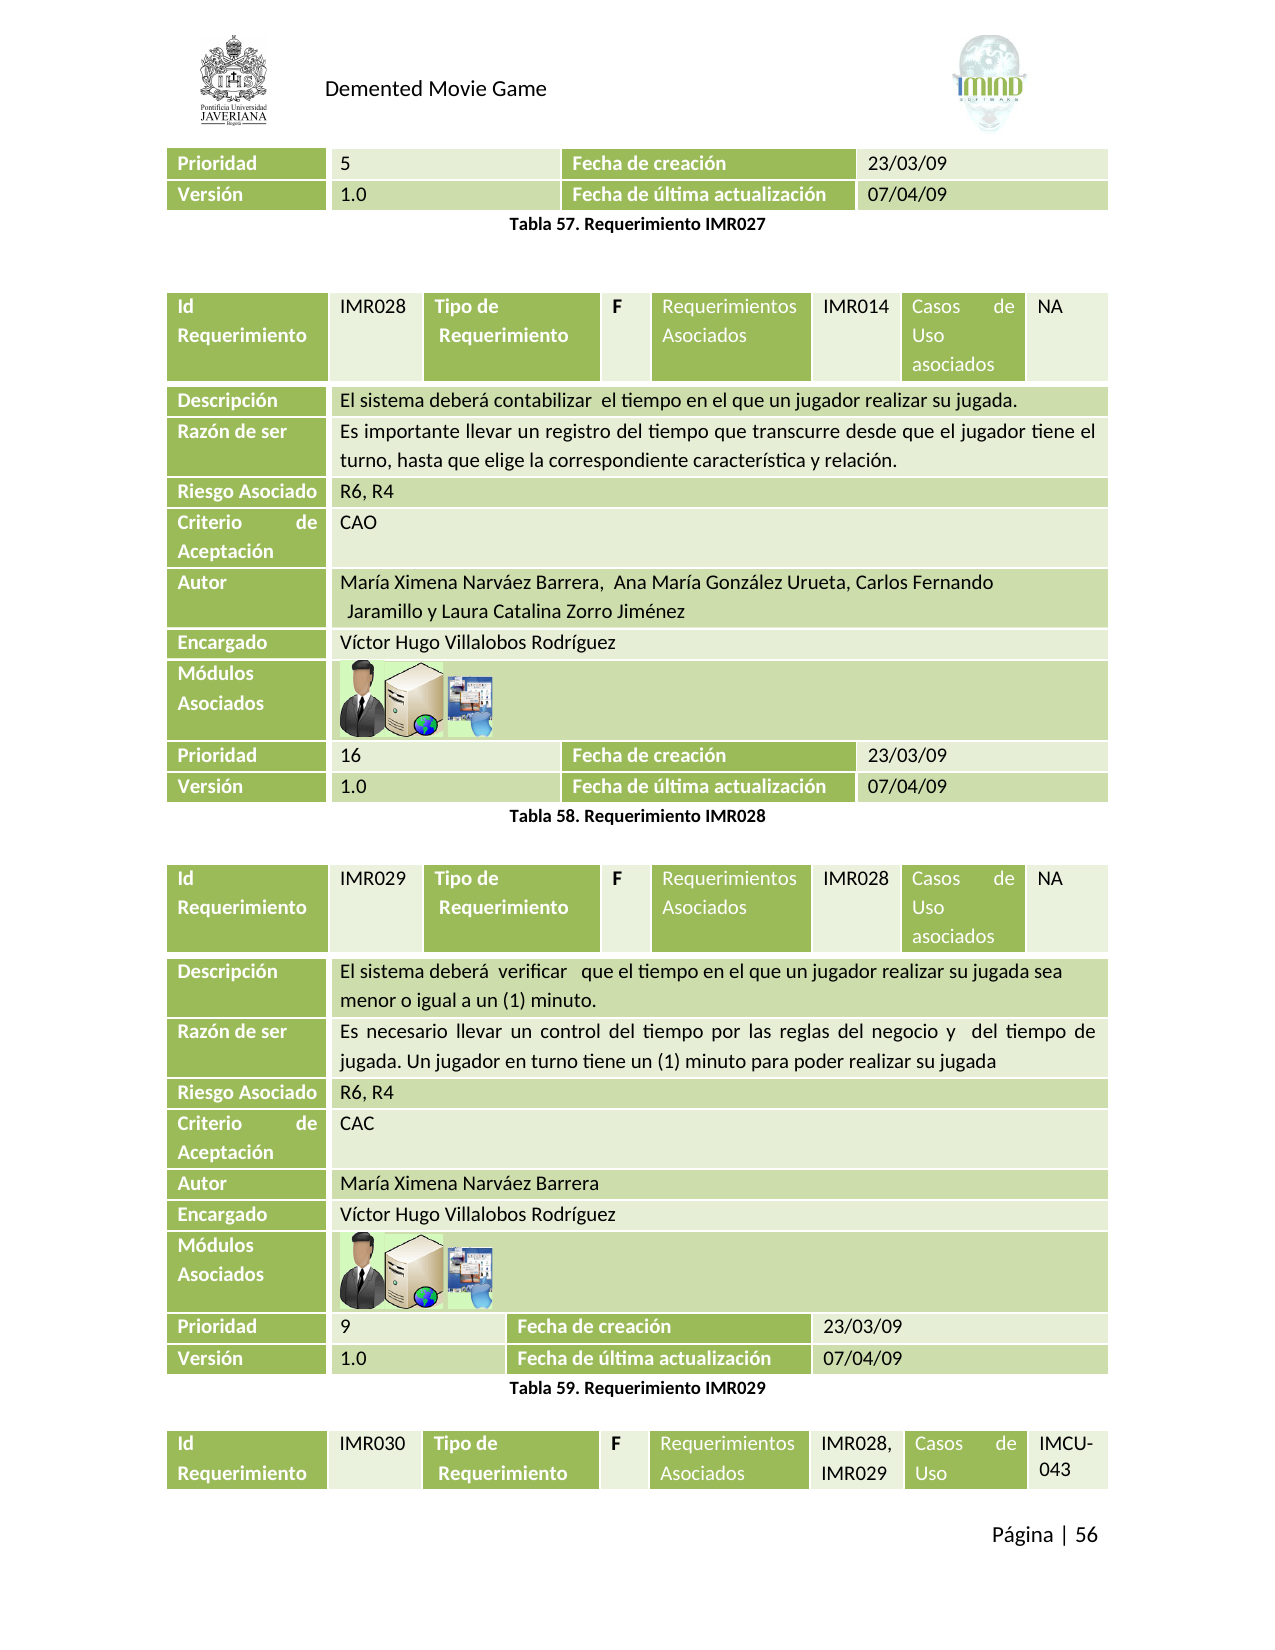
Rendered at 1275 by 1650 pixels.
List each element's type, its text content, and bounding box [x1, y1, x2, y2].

table_header Id Requerimiento [167, 293, 328, 381]
table_cell Fecha de creación [562, 742, 856, 771]
table_header F [602, 293, 650, 381]
table_header NA [1027, 293, 1108, 381]
table_cell El sistema deberá verificar que el tiempo en el que un jugador realizar su jugada sea menor o igual a un (1) minuto. [332, 959, 1108, 1017]
table_cell Versión [167, 773, 326, 802]
table_cell María Ximena Narváez Barrera [332, 1170, 1108, 1199]
table_cell 1.0 [332, 1345, 505, 1374]
table_cell 23/03/09 [857, 149, 1108, 179]
table_header Id Requerimiento [167, 865, 328, 952]
table_header IMR029 [330, 865, 422, 952]
table_cell 23/03/09 [813, 1314, 1108, 1343]
picture [447, 1247, 493, 1309]
table_header IMCU-043 [1029, 1431, 1108, 1489]
table_cell 07/04/09 [858, 181, 1108, 210]
text Tabla 58. Requerimiento IMR028 [177, 804, 1098, 827]
table_cell Razón de ser [167, 418, 326, 476]
table_cell Descripción [167, 387, 326, 416]
table_header F [601, 1431, 648, 1489]
table_cell Víctor Hugo Villalobos Rodríguez [332, 630, 1108, 658]
table_cell R6, R4 [332, 478, 1108, 507]
text Tabla 57. Requerimiento IMR027 [177, 212, 1098, 235]
table_cell Fecha de creación [507, 1314, 811, 1343]
picture [340, 1232, 444, 1309]
picture [951, 35, 1033, 138]
table_cell R6, R4 [332, 1079, 1108, 1108]
table_cell 1.0 [332, 773, 560, 802]
table_cell Prioridad [167, 1314, 326, 1343]
table_header IMR028 [813, 865, 900, 952]
table_header Requerimientos Asociados [652, 865, 811, 952]
table_cell Razón de ser [167, 1019, 326, 1077]
table_cell 1.0 [332, 181, 560, 210]
picture [200, 35, 267, 126]
table_cell CAC [332, 1110, 1108, 1168]
table_header IMR030 [329, 1431, 421, 1489]
table_cell 5 [332, 149, 560, 179]
table_cell [332, 661, 1108, 740]
table_header NA [1027, 865, 1108, 952]
table_cell Módulos Asociados [167, 661, 326, 740]
table_header IMR028, IMR029 [811, 1431, 903, 1489]
table_header F [602, 865, 650, 952]
table_cell Es importante llevar un registro del tiempo que transcurre desde que el jugador tiene el turno, hasta que elige la correspondiente característica y relación. [332, 418, 1108, 476]
table_cell Víctor Hugo Villalobos Rodríguez [332, 1201, 1108, 1230]
table_cell 23/03/09 [857, 742, 1108, 771]
table_cell [332, 1232, 1108, 1312]
table_cell Criterio de Aceptación [167, 1110, 326, 1168]
table_cell Fecha de última actualización [562, 181, 855, 210]
table_cell Fecha de creación [562, 149, 856, 179]
table_header Requerimientos Asociados [652, 293, 811, 381]
table_header Casos de Uso asociados [902, 293, 1025, 381]
table_cell Riesgo Asociado [167, 478, 326, 507]
table_cell Versión [167, 1345, 326, 1374]
table_cell Módulos Asociados [167, 1232, 326, 1312]
table_cell Autor [167, 569, 326, 627]
table_cell 9 [332, 1314, 505, 1343]
table_header Tipo de Requerimiento [424, 865, 600, 952]
table_cell Prioridad [167, 148, 326, 179]
table_cell 07/04/09 [813, 1345, 1108, 1374]
table_header IMR014 [813, 293, 900, 381]
table_cell Es necesario llevar un control del tiempo por las reglas del negocio y del tiempo de jugada. Un jugador en turno tiene un (1) minuto para poder realizar su jugada [332, 1019, 1108, 1077]
table_header Id Requerimiento [167, 1431, 327, 1489]
table_header Requerimientos Asociados [650, 1431, 809, 1489]
table_cell Fecha de última actualización [507, 1345, 811, 1374]
table_cell Prioridad [167, 742, 326, 771]
table_header Casos de Uso asociados [905, 1431, 1027, 1489]
table_cell Descripción [167, 959, 326, 1017]
table_header Tipo de Requerimiento [423, 1431, 599, 1489]
table_header Tipo de Requerimiento [424, 293, 600, 381]
table_cell Encargado [167, 630, 326, 658]
picture [340, 660, 444, 737]
table_cell Encargado [167, 1201, 326, 1230]
table_cell Riesgo Asociado [167, 1079, 326, 1108]
table_cell El sistema deberá contabilizar el tiempo en el que un jugador realizar su jugada. [332, 387, 1108, 416]
table_cell 16 [332, 742, 560, 771]
table_cell CAO [332, 509, 1108, 567]
table_cell Criterio de Aceptación [167, 509, 326, 567]
table_cell María Ximena Narváez Barrera, Ana María González Urueta, Carlos Fernando Jaramillo y Laura Catalina Zorro Jiménez [332, 569, 1108, 627]
text Tabla 59. Requerimiento IMR029 [177, 1376, 1098, 1399]
table_header Casos de Uso asociados [902, 865, 1025, 952]
table_header IMR028 [330, 293, 422, 381]
picture [447, 676, 493, 737]
table_cell Fecha de última actualización [562, 773, 855, 802]
table_cell Autor [167, 1170, 326, 1199]
table_cell Versión [167, 181, 326, 210]
table_cell 07/04/09 [858, 773, 1108, 802]
